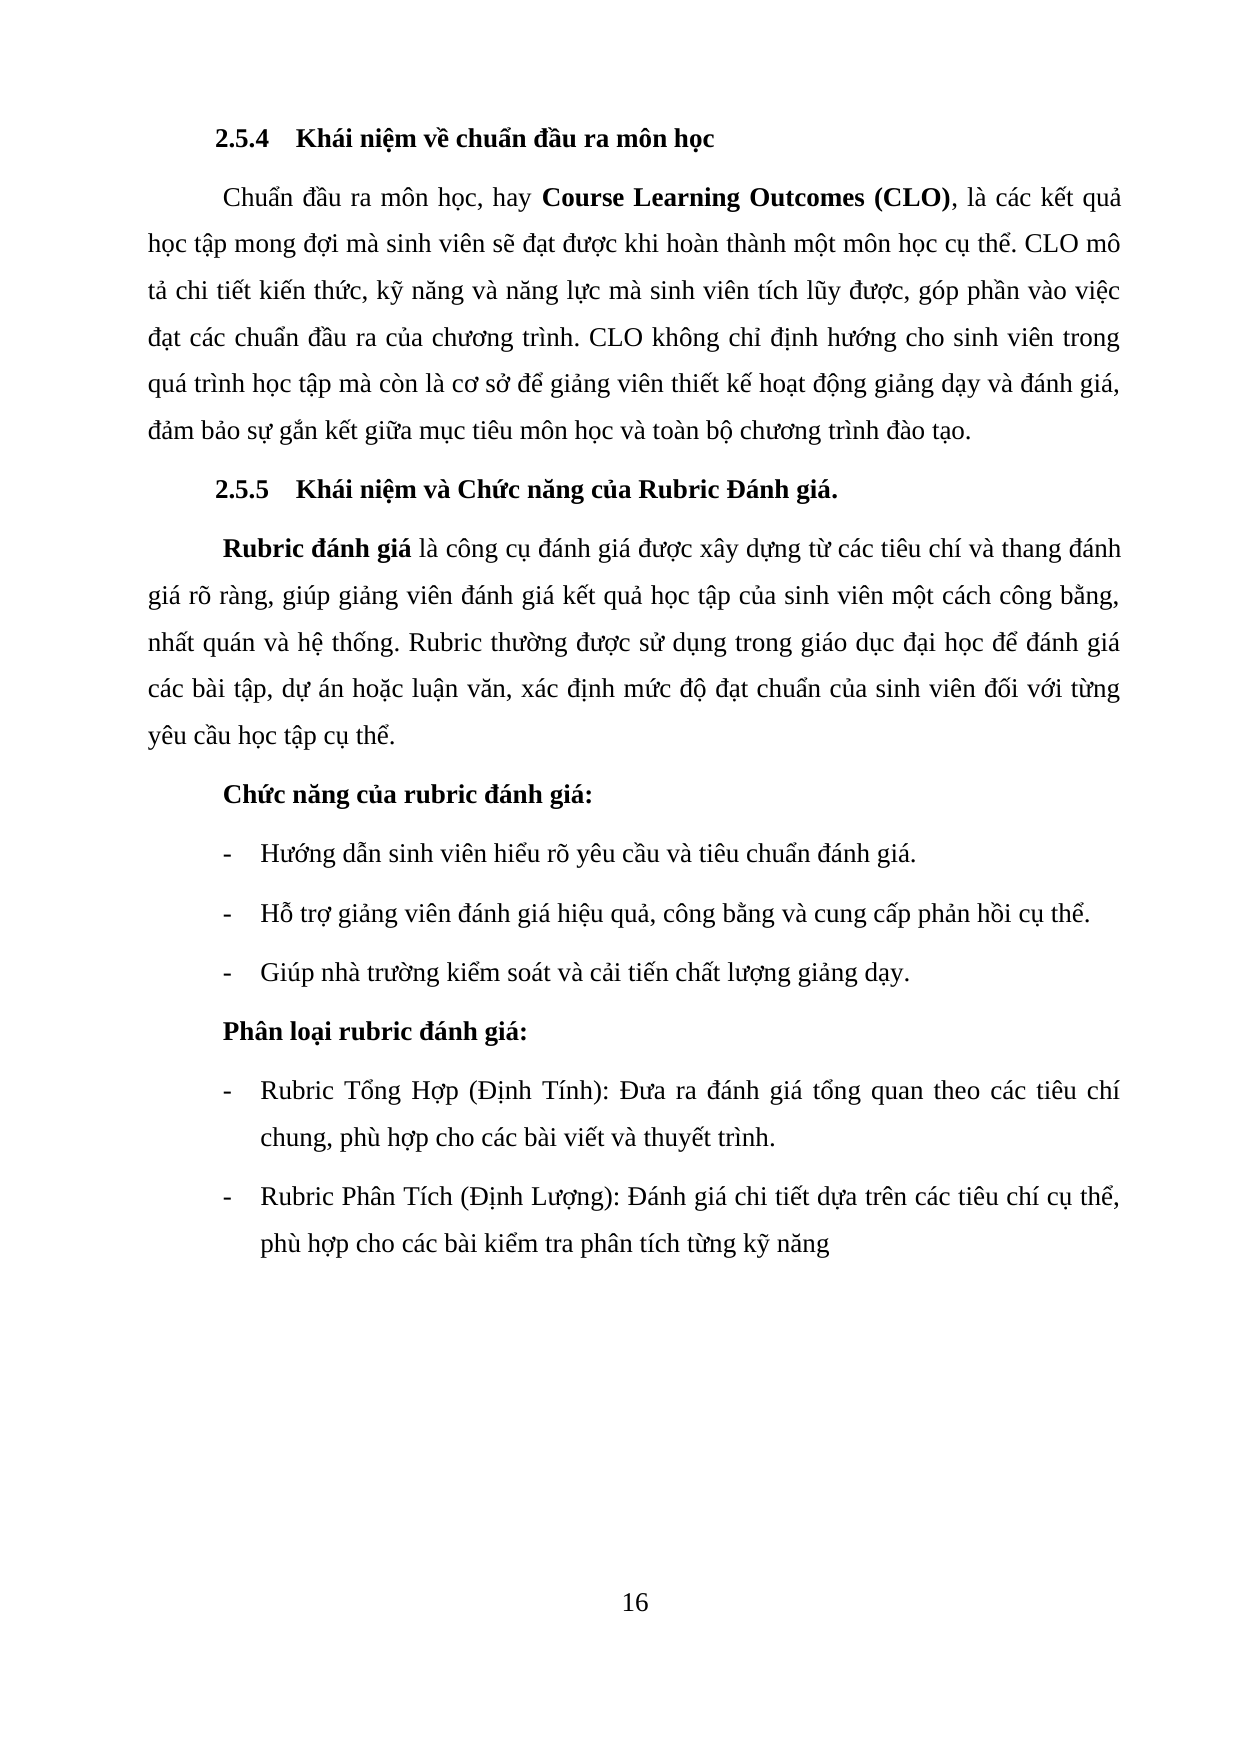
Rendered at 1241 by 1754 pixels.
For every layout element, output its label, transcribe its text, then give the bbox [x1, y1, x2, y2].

list Rubric Tổng Hợp (Định Tính): Đưa ra đánh giá tổng quan theo các tiêu chí chung, phù hợp cho các bài viết và thuyết trình. [223, 1074, 1122, 1152]
text Khái niệm về chuẩn đầu ra môn học [215, 122, 1122, 153]
text Khái niệm và Chức năng của Rubric Đánh giá. [215, 473, 1122, 504]
text Chuẩn đầu ra môn học, hay Course Learning Outcomes (CLO), là các kết quả học tập mong đợi mà sinh viên sẽ đạt được khi hoàn thành một môn học cụ thể. CLO mô tả chi tiết kiến thức, kỹ năng và năng lực mà sinh viên tích lũy được, góp phần vào việc đạt các chuẩn đầu ra của chương trình. CLO không chỉ định hướng cho sinh viên trong quá trình học tập mà còn là cơ sở để giảng viên thiết kế hoạt động giảng dạy và đánh giá, đảm bảo sự gắn kết giữa mục tiêu môn học và toàn bộ chương trình đào tạo. [148, 181, 1122, 445]
list Hướng dẫn sinh viên hiểu rõ yêu cầu và tiêu chuẩn đánh giá. [223, 837, 1122, 869]
text Rubric đánh giá là công cụ đánh giá được xây dựng từ các tiêu chí và thang đánh giá rõ ràng, giúp giảng viên đánh giá kết quả học tập của sinh viên một cách công bằng, nhất quán và hệ thống. Rubric thường được sử dụng trong giáo dục đại học để đánh giá các bài tập, dự án hoặc luận văn, xác định mức độ đạt chuẩn của sinh viên đối với từng yêu cầu học tập cụ thể. [148, 532, 1122, 750]
list Rubric Phân Tích (Định Lượng): Đánh giá chi tiết dựa trên các tiêu chí cụ thể, phù hợp cho các bài kiểm tra phân tích từng kỹ năng [223, 1180, 1122, 1258]
text Chức năng của rubric đánh giá: [148, 778, 1122, 809]
text Phân loại rubric đánh giá: [148, 1015, 1122, 1046]
list Hỗ trợ giảng viên đánh giá hiệu quả, công bằng và cung cấp phản hồi cụ thể. [223, 897, 1122, 928]
list Giúp nhà trường kiểm soát và cải tiến chất lượng giảng dạy. [223, 956, 1122, 987]
